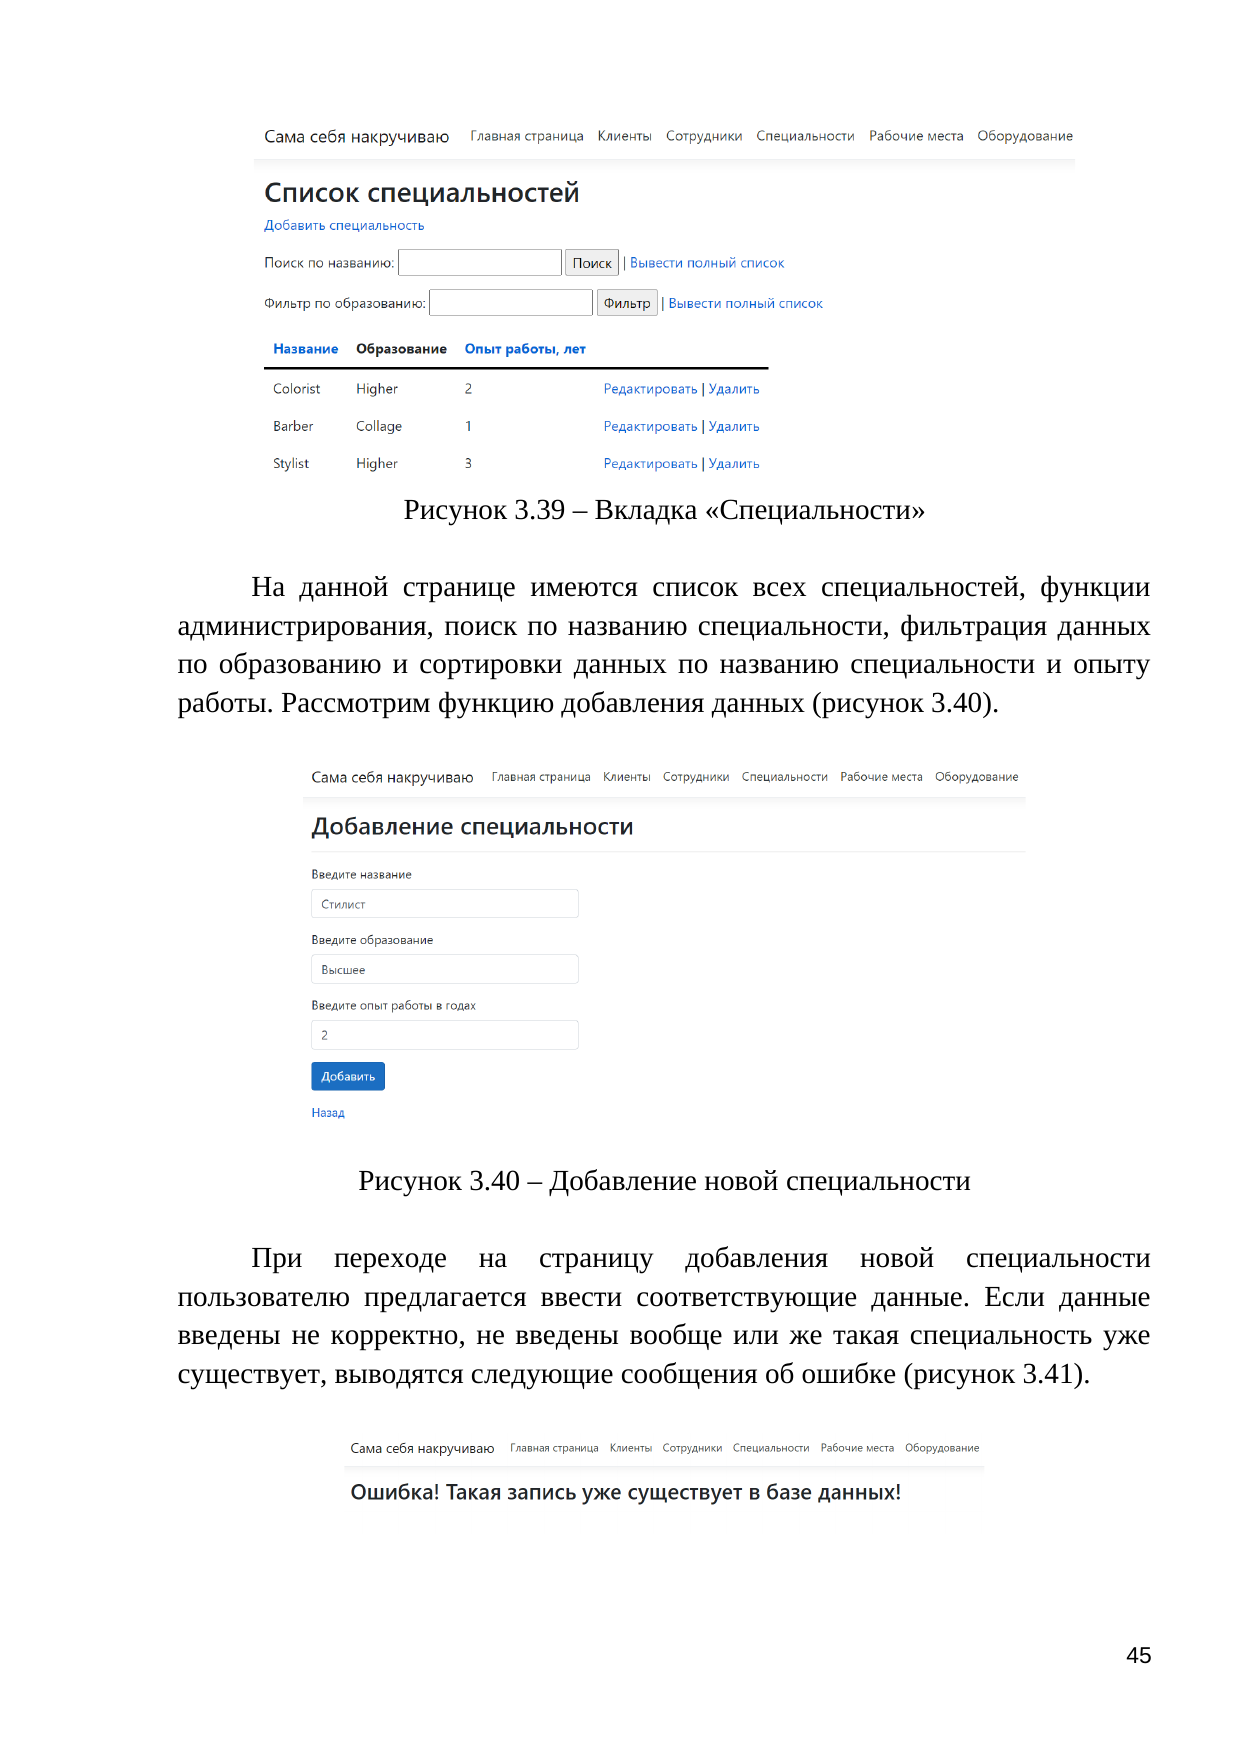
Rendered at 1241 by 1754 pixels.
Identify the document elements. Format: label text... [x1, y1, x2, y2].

text При переходе на страницу добавления новой специальности пользователю предлагается ввести соответствующие данные. Если данные введены не корректно, не введены вообще или же такая специальность уже существует, выводятся следующие сообщения об ошибке (рисунок 3.41). [177, 1240, 1152, 1389]
picture [344, 1433, 985, 1534]
text На данной странице имеются список всех специальностей, функции администрирования, поиск по названию специальности, фильтрация данных по образованию и сортировки данных по названию специальности и опыту работы. Рассмотрим функцию добавления данных (рисунок 3.40). [177, 569, 1152, 718]
text Рисунок 3.39 – Вкладка «Специальности» [177, 492, 1152, 526]
picture [303, 761, 1026, 1121]
text Рисунок 3.40 – Добавление новой специальности [177, 1163, 1152, 1197]
picture [253, 118, 1075, 489]
